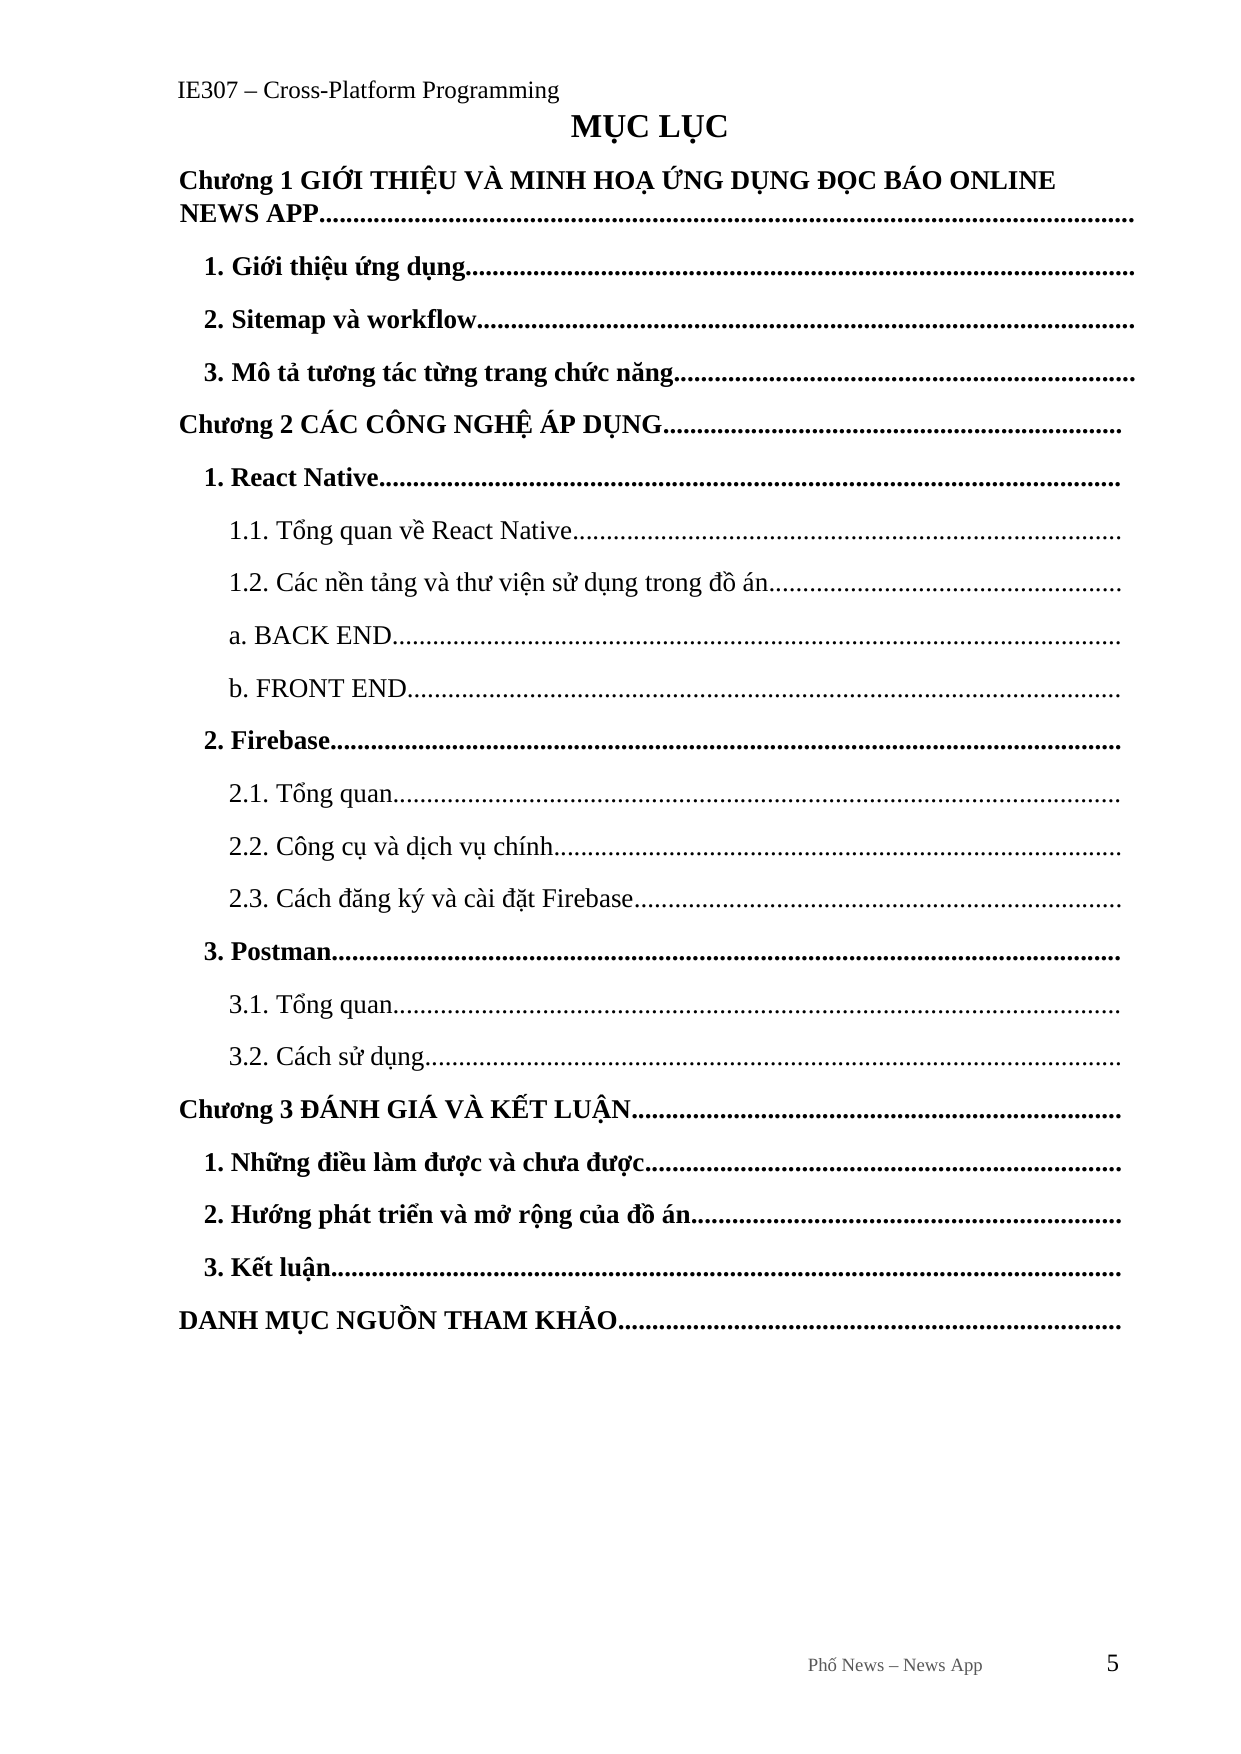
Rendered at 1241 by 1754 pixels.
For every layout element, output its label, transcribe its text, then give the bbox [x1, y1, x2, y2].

text MỤC LỤC [177, 106, 1123, 144]
